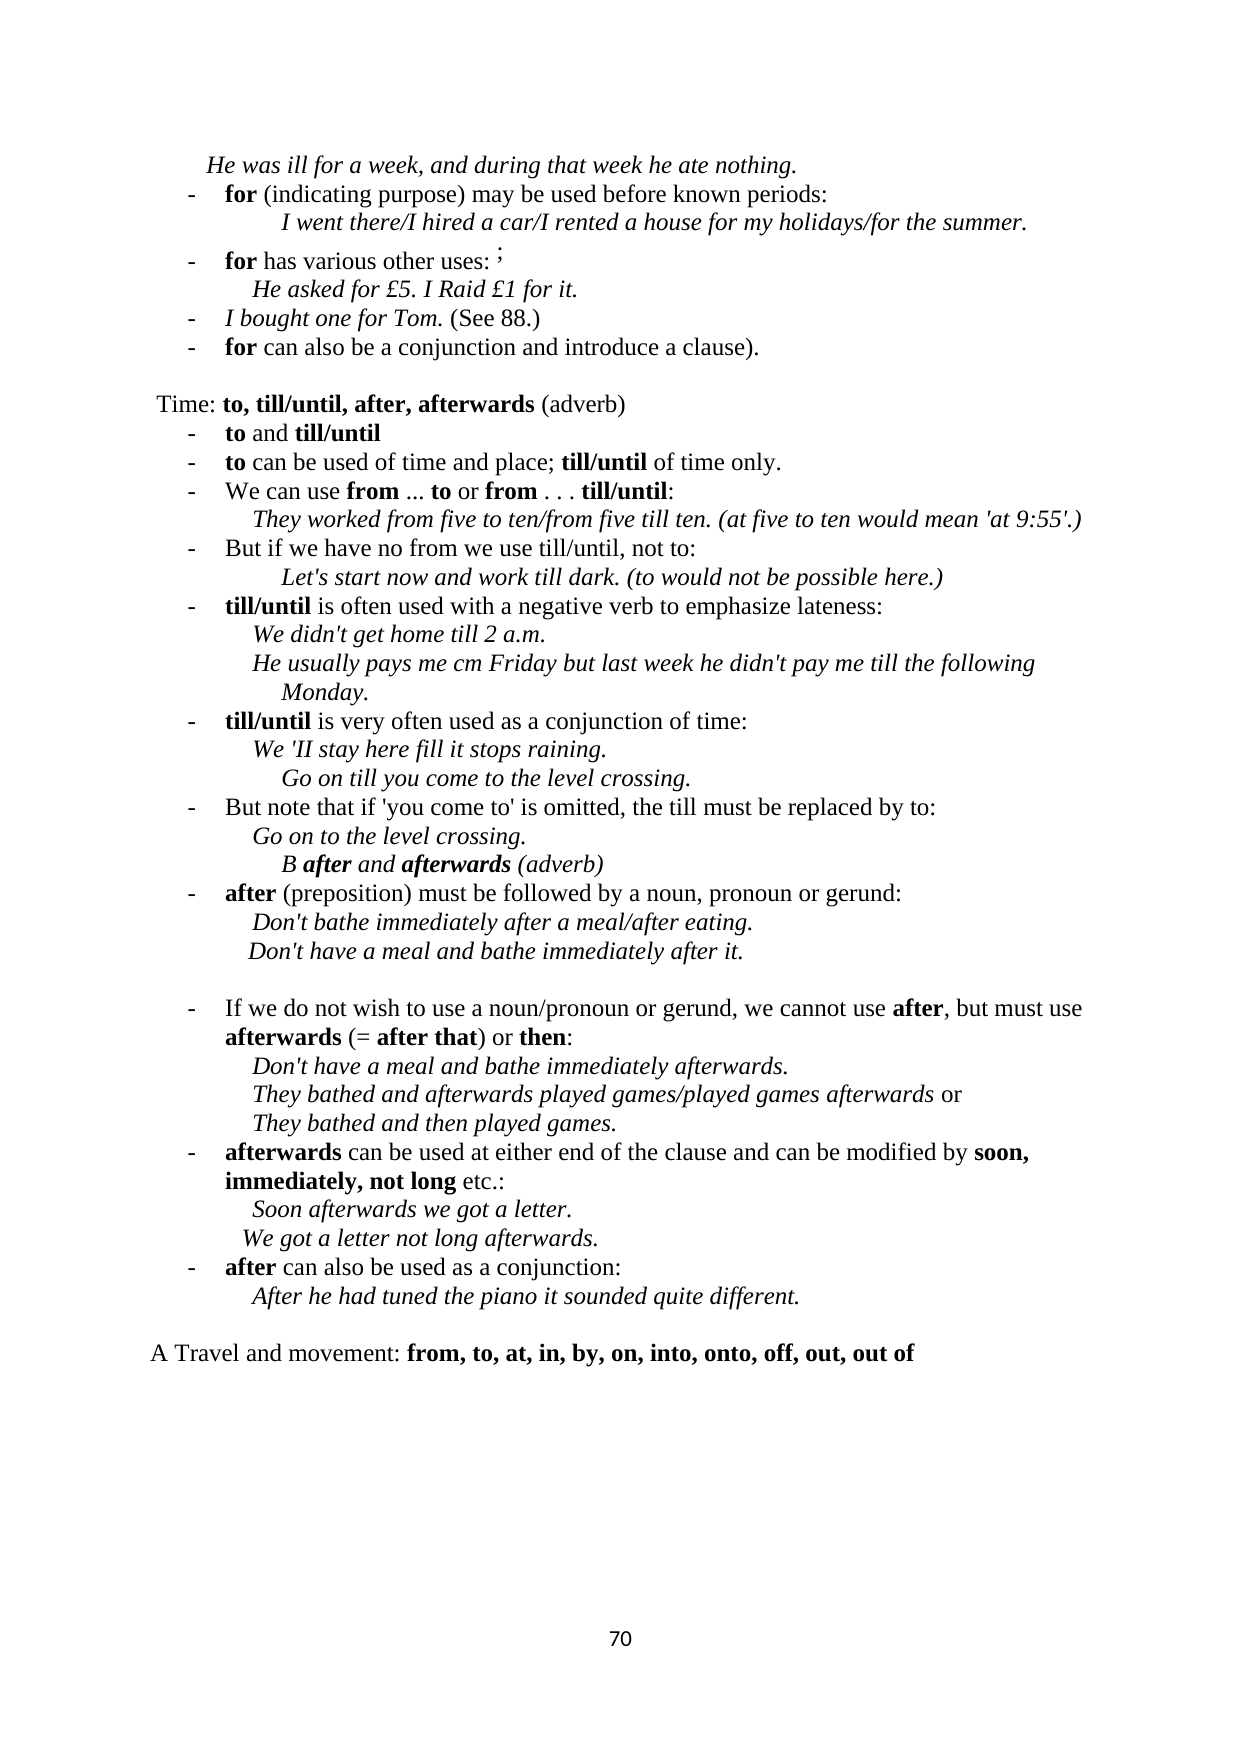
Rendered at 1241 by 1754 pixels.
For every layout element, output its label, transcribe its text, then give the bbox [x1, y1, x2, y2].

text B after and afterwards (adverb) [281, 849, 1090, 878]
list after can also be used as a conjunction: [187, 1252, 1090, 1281]
list If we do not wish to use a noun/pronoun or gerund, we cannot use after, but must use afterwards (= after that) or then: [187, 993, 1090, 1051]
text He was ill for a week, and during that week he ate nothing. [206, 150, 1090, 179]
list I bought one for Tom. (See 88.) [187, 303, 1090, 332]
text Go on to the level crossing. [252, 821, 1090, 849]
list But if we have no from we use till/until, not to: [187, 533, 1090, 562]
text Go on till you come to the level crossing. [281, 763, 1090, 792]
text Don't have a meal and bathe immediately after it. [223, 936, 1090, 964]
text Don't have a meal and bathe immediately afterwards. [252, 1051, 1090, 1079]
text He asked for £5. I Raid £1 for it. [252, 274, 1090, 303]
list for can also be a conjunction and introduce a clause). [187, 332, 1090, 361]
list till/until is often used with a negative verb to emphasize lateness: [187, 591, 1090, 619]
list We can use from ... to or from . . . till/until: [187, 476, 1090, 504]
list till/until is very often used as a conjunction of time: [187, 706, 1090, 734]
list to and till/until [187, 418, 1090, 447]
text We got a letter not long afterwards. [223, 1223, 1090, 1252]
text They bathed and then played games. [252, 1108, 1090, 1137]
list after (preposition) must be followed by a noun, pronoun or gerund: [187, 878, 1090, 907]
text He usually pays me cm Friday but last week he didn't pay me till the following Monday. [252, 648, 1090, 706]
list for has various other uses: ; [187, 236, 1090, 274]
list But note that if 'you come to' is omitted, the till must be replaced by to: [187, 792, 1090, 821]
text After he had tuned the piano it sounded quite different. [252, 1281, 1090, 1309]
list for (indicating purpose) may be used before known periods: [187, 179, 1090, 207]
list afterwards can be used at either end of the clause and can be modified by soon, immediately, not long etc.: [187, 1137, 1090, 1194]
text Soon afterwards we got a letter. [252, 1194, 1090, 1223]
text They worked from five to ten/from five till ten. (at five to ten would mean 'at 9:55'.) [252, 504, 1090, 533]
list to can be used of time and place; till/until of time only. [187, 447, 1090, 476]
text Let's start now and work till dark. (to would not be possible here.) [281, 562, 1090, 591]
text We 'II stay here fill it stops raining. [252, 734, 1090, 763]
text We didn't get home till 2 a.m. [252, 619, 1090, 648]
text They bathed and afterwards played games/played games afterwards or [252, 1079, 1090, 1108]
text A Travel and movement: from, to, at, in, by, on, into, onto, off, out, out of [150, 1338, 1090, 1367]
text Don't bathe immediately after a meal/after eating. [252, 907, 1090, 936]
text Time: to, till/until, after, afterwards (adverb) [150, 389, 1090, 418]
text I went there/I hired a car/I rented a house for my holidays/for the summer. [281, 207, 1090, 236]
